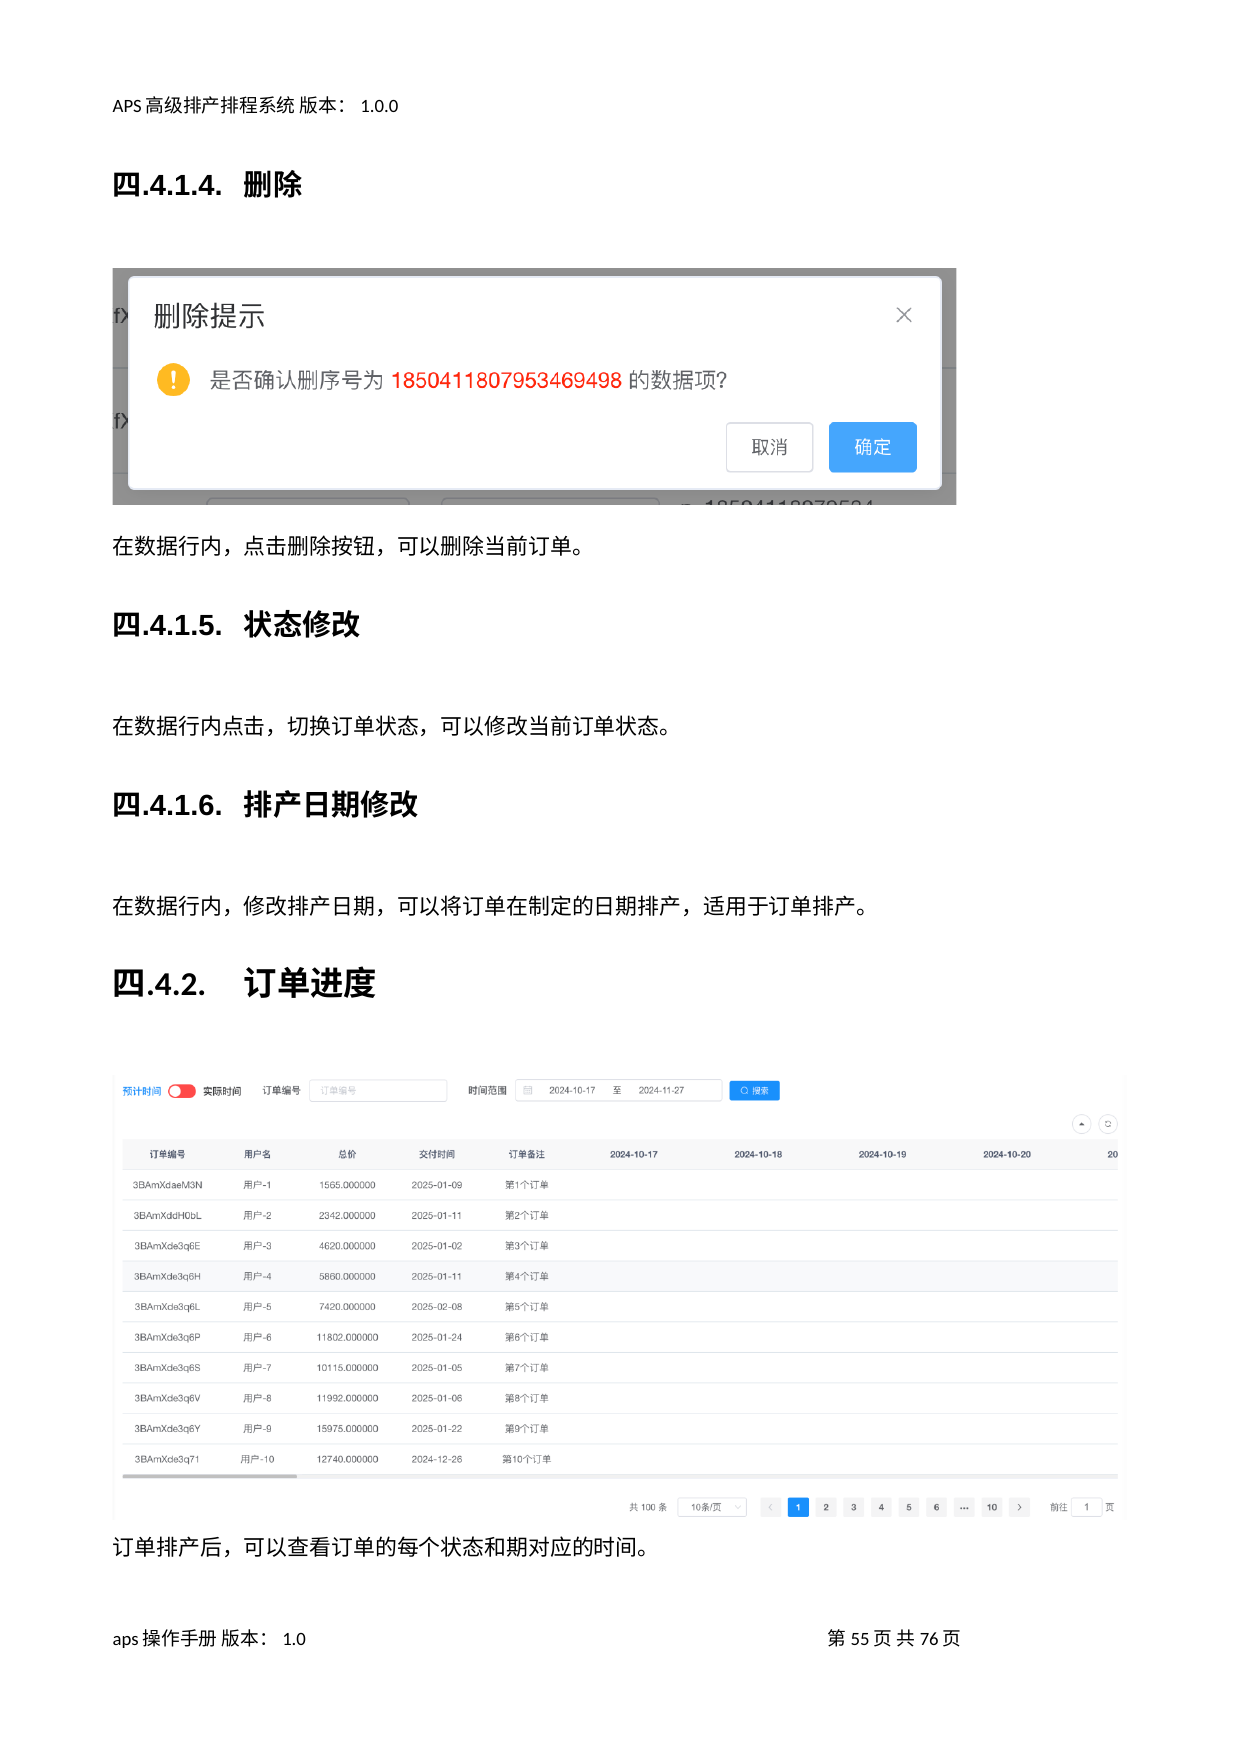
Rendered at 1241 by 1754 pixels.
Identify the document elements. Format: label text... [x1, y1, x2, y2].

text 在数据行内，点击删除按钮，可以删除当前订单。 [112, 528, 1128, 561]
subtitle 订单进度 [112, 948, 1128, 1013]
text 在数据行内，修改排产日期，可以将订单在制定的日期排产，适用于订单排产。 [112, 889, 1128, 921]
subtitle 排产日期修改 [112, 770, 1128, 835]
subtitle 状态修改 [112, 590, 1128, 655]
subtitle 删除 [112, 150, 1128, 215]
text 在数据行内点击，切换订单状态，可以修改当前订单状态。 [112, 708, 1128, 741]
picture [112, 268, 957, 505]
picture [112, 1075, 1127, 1520]
text 订单排产后，可以查看订单的每个状态和期对应的时间。 [112, 1530, 1128, 1562]
